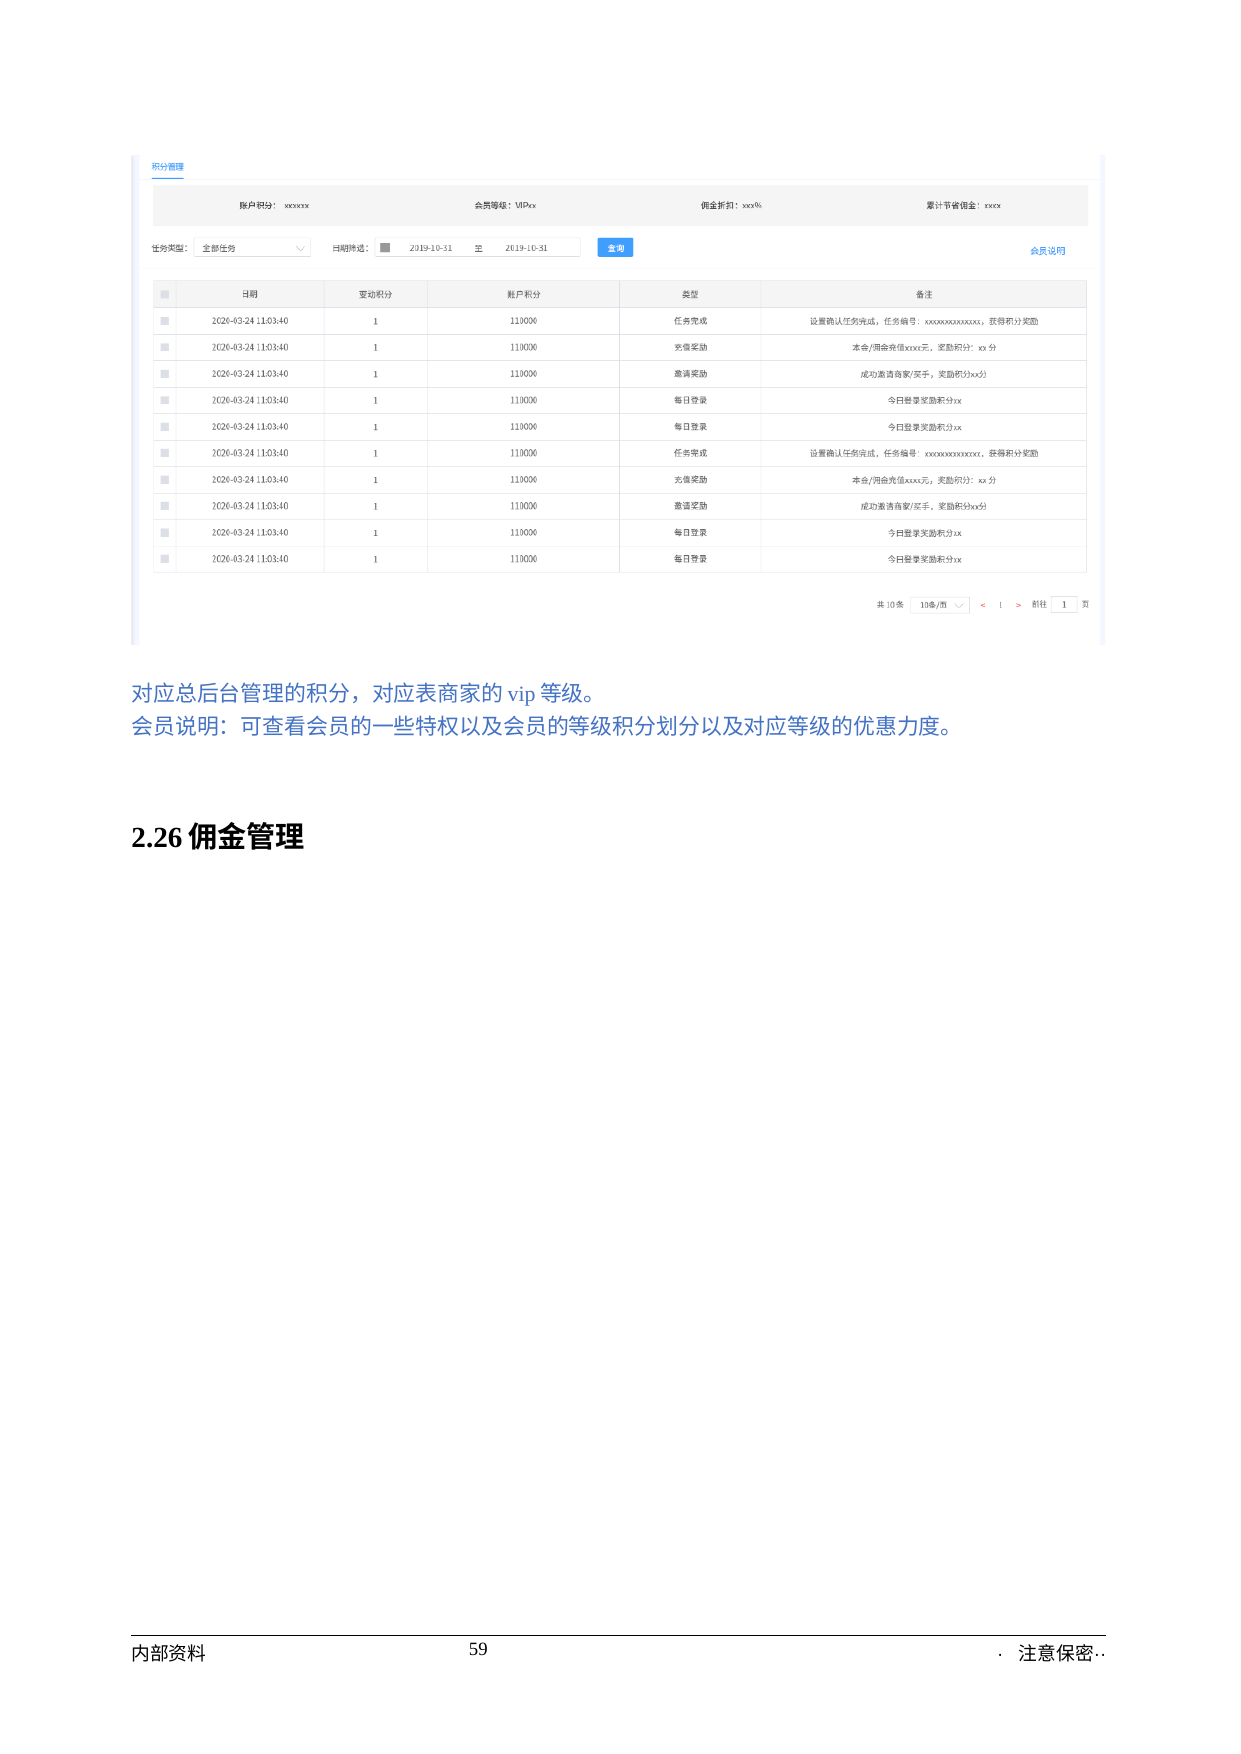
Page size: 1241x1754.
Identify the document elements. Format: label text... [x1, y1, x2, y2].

text 会员说明：可查看会员的一些特权以及会员的等级积分划分以及对应等级的优惠力度。 [131, 708, 1106, 741]
text 对应总后台管理的积分，对应表商家的vip等级。 [131, 676, 1106, 708]
picture [131, 155, 1105, 645]
subtitle 2.26佣金管理 [131, 802, 1106, 867]
